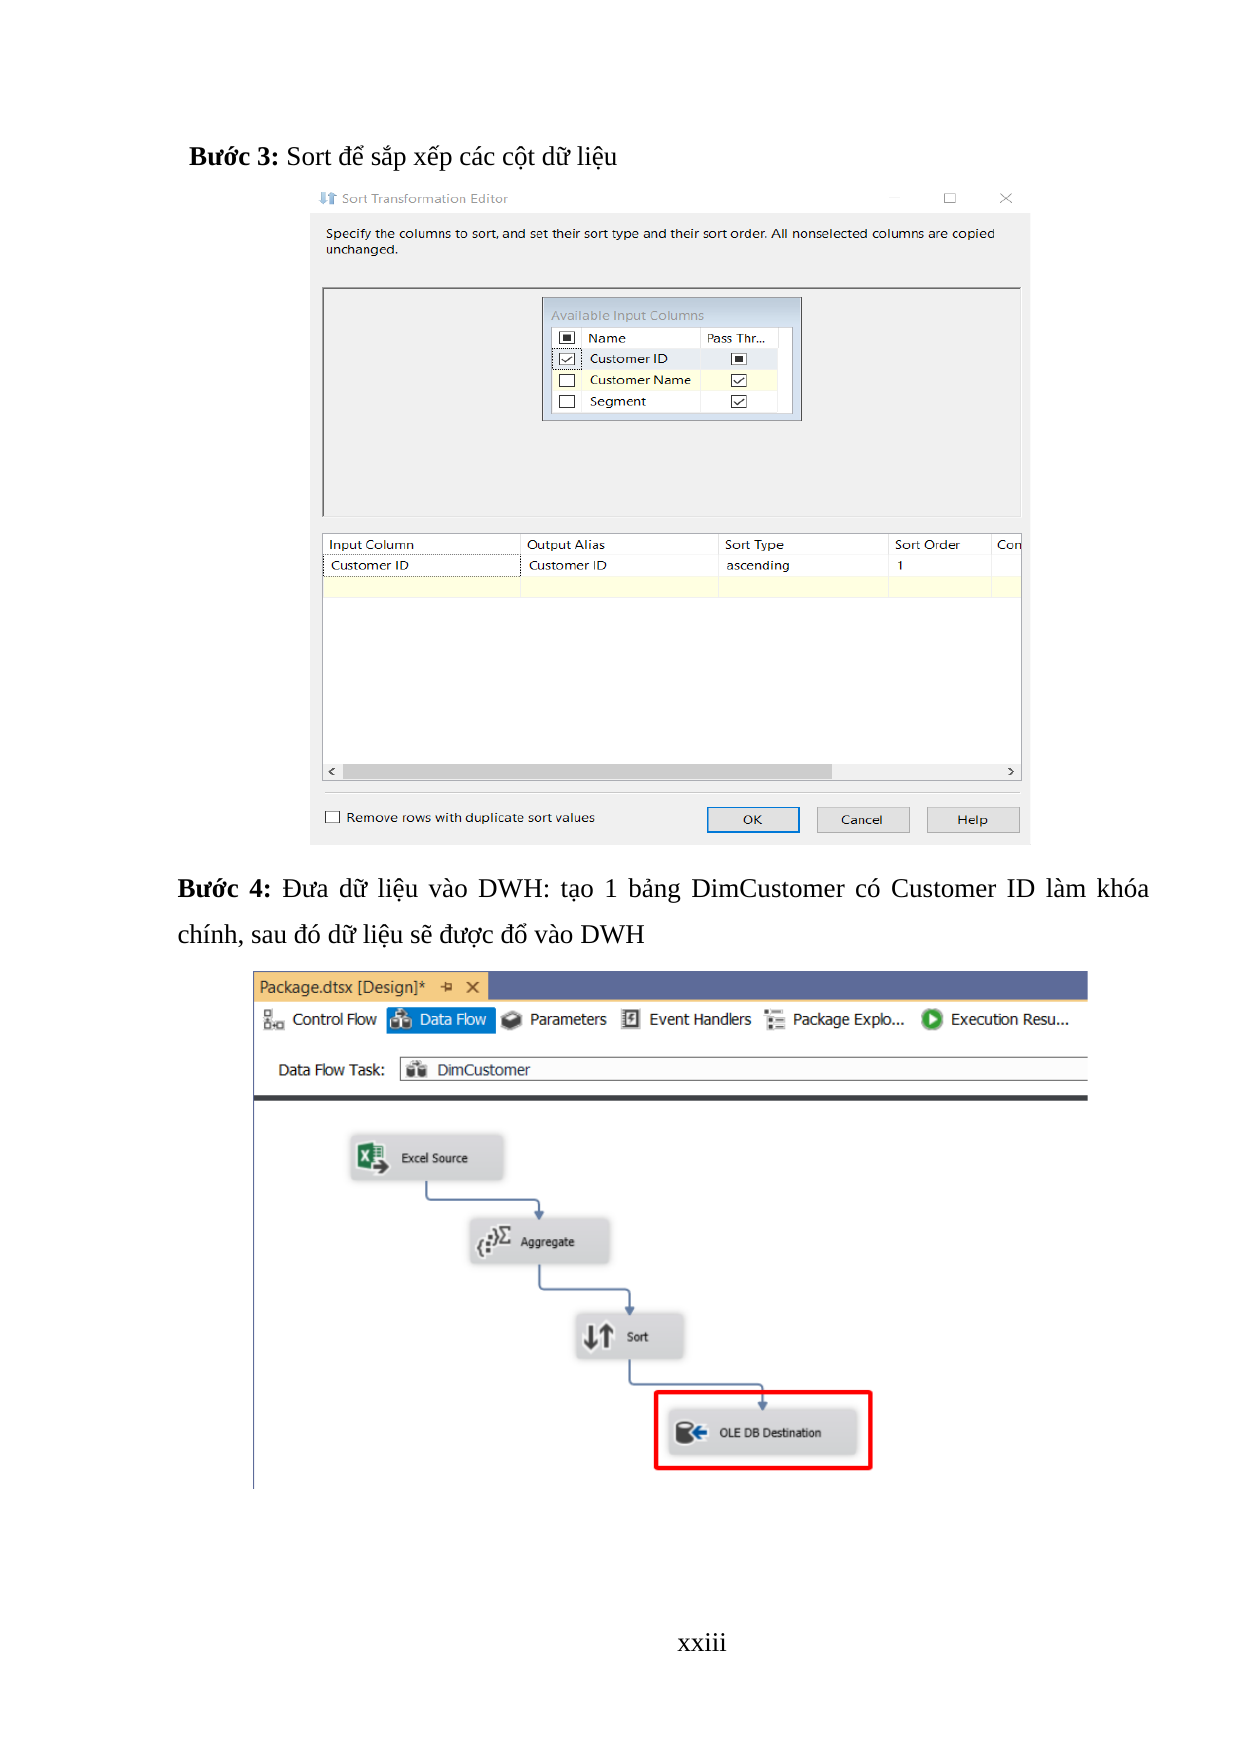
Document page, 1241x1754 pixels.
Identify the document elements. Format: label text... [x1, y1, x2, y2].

picture [310, 187, 1031, 845]
text Bước 3: Sort để sắp xếp các cột dữ liệu [189, 140, 1152, 172]
text Bước 4: Đưa dữ liệu vào DWH: tạo 1 bảng DimCustomer có Customer ID làm khóa chính, sau đó dữ liệu sẽ được đổ vào DWH [177, 872, 1152, 949]
picture [253, 971, 1088, 1489]
